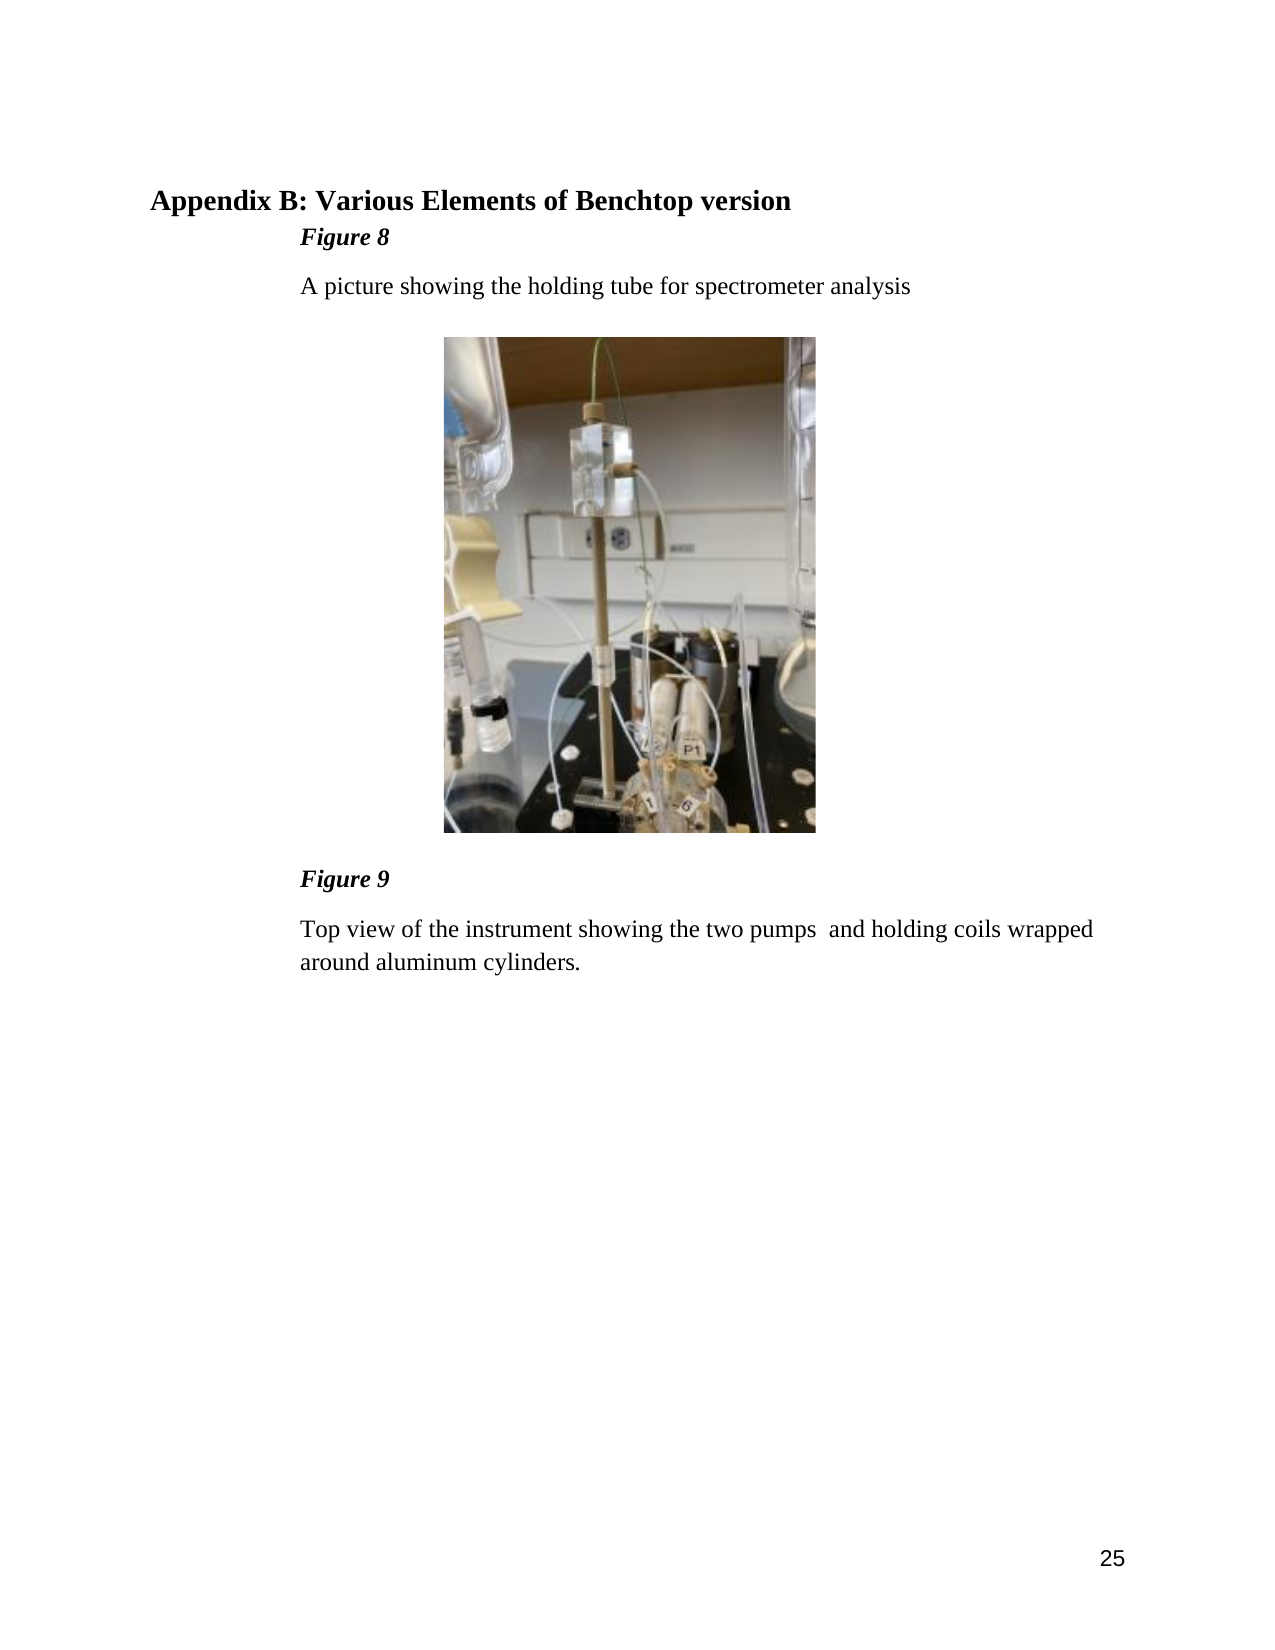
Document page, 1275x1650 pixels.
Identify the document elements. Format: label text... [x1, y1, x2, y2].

subtitle Figure 8 [225, 222, 1125, 250]
subtitle A picture showing the holding tube for spectrometer analysis [300, 271, 1125, 300]
subtitle Top view of the instrument showing the two pumps and holding coils wrapped around aluminum cylinders. [300, 914, 1125, 976]
picture [443, 337, 816, 833]
subtitle Figure 9 [225, 864, 1125, 893]
subtitle Appendix B: Various Elements of Benchtop version [150, 183, 1125, 217]
